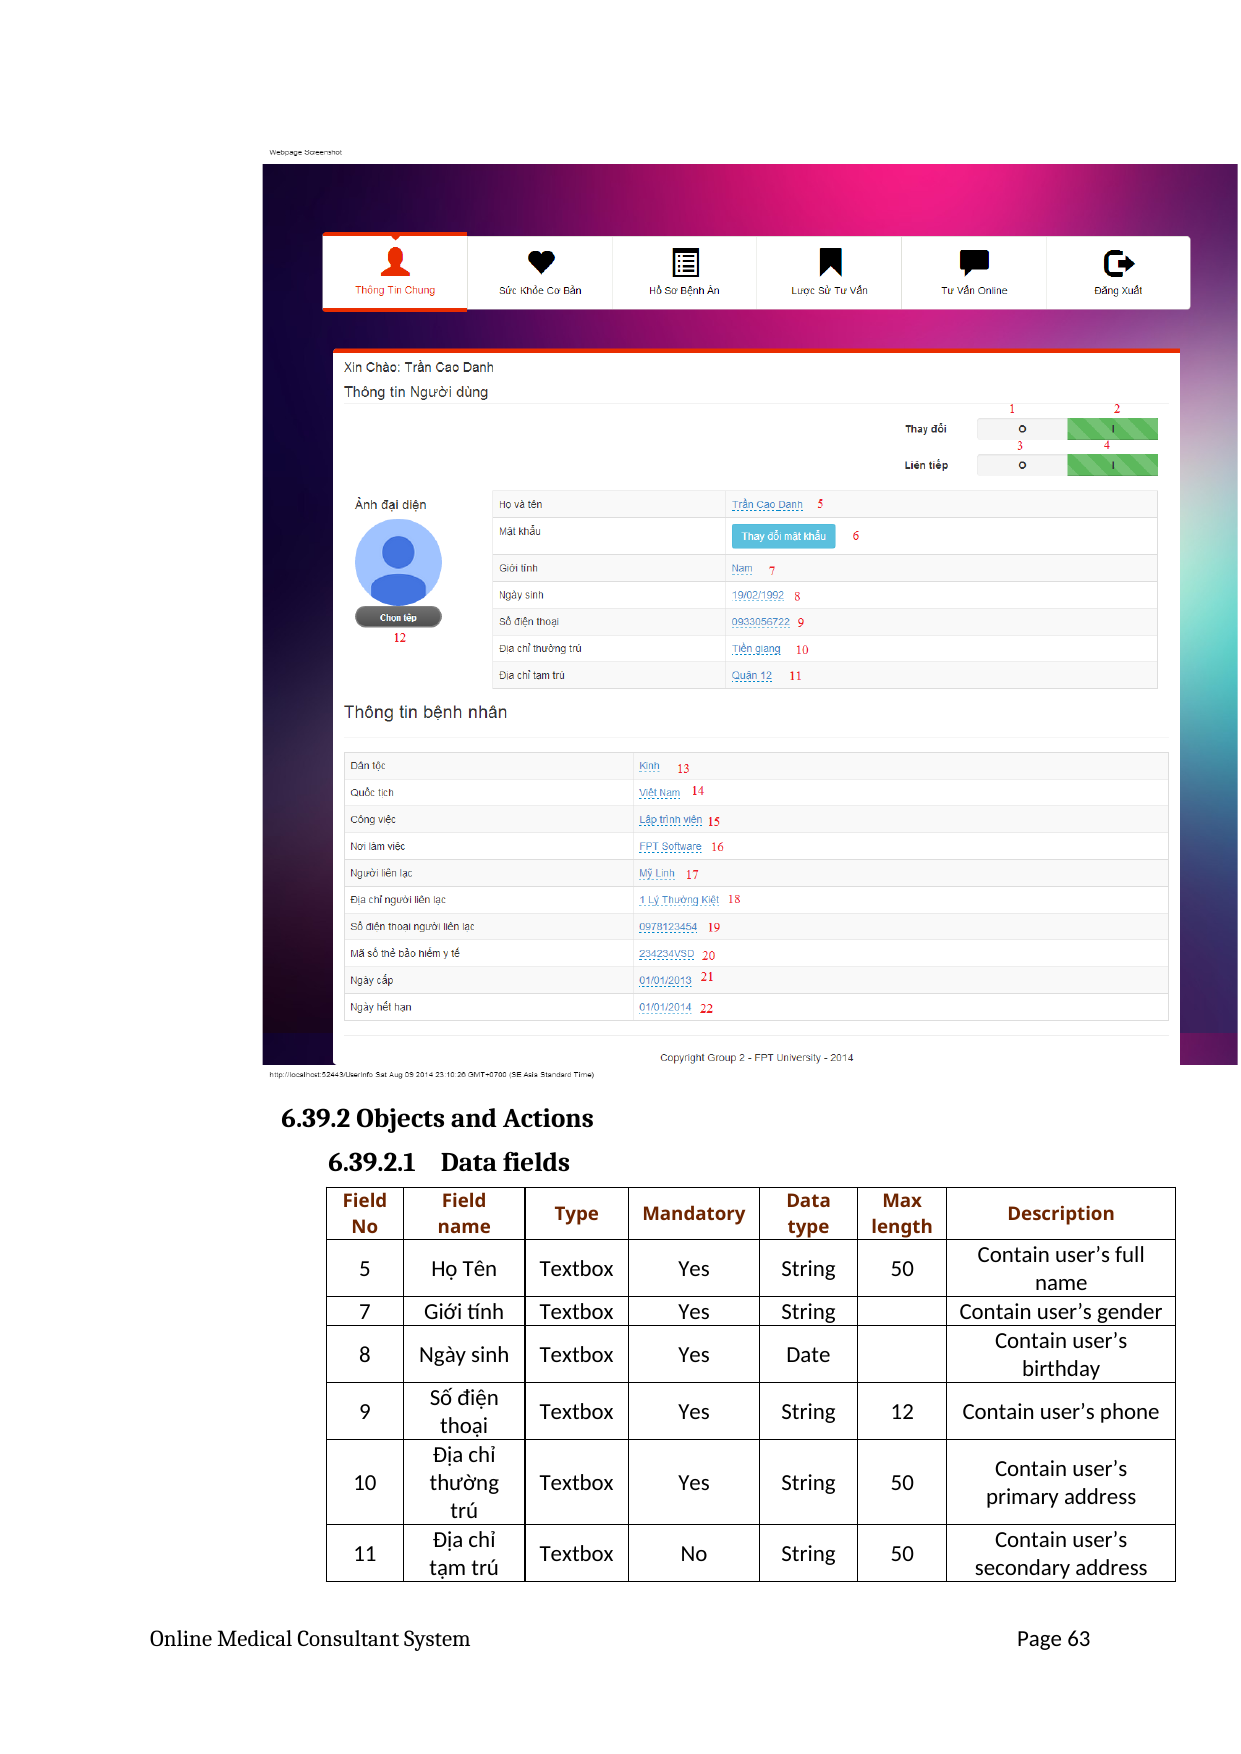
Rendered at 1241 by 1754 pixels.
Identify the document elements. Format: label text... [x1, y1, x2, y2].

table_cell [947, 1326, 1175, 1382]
subtitle Data fields [328, 1147, 1090, 1178]
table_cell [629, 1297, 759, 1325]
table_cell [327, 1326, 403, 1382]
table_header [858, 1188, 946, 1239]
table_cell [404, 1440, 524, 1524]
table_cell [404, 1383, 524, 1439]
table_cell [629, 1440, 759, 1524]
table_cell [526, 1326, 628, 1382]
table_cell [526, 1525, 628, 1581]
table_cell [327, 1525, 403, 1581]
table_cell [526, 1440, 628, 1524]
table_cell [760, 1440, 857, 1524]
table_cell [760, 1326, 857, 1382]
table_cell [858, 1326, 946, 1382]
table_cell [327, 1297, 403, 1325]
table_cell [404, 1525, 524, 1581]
subtitle Objects and Actions [281, 1103, 1090, 1134]
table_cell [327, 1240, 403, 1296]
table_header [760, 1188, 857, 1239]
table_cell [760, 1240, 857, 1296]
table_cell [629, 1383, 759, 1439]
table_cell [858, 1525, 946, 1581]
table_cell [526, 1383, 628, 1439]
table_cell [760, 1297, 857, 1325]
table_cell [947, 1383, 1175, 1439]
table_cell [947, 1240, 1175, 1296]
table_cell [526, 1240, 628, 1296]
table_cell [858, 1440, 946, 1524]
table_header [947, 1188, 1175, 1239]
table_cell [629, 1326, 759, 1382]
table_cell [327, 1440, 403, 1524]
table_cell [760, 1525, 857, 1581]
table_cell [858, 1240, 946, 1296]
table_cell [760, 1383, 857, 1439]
picture [262, 150, 1238, 1079]
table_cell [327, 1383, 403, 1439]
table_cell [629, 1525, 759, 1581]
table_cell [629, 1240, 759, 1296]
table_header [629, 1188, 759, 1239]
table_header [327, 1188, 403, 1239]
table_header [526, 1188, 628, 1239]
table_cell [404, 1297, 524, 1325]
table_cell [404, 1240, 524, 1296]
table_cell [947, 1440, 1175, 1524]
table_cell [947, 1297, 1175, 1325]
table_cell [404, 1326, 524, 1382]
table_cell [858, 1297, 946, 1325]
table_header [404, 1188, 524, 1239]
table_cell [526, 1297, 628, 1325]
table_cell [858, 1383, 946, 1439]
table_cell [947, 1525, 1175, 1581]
